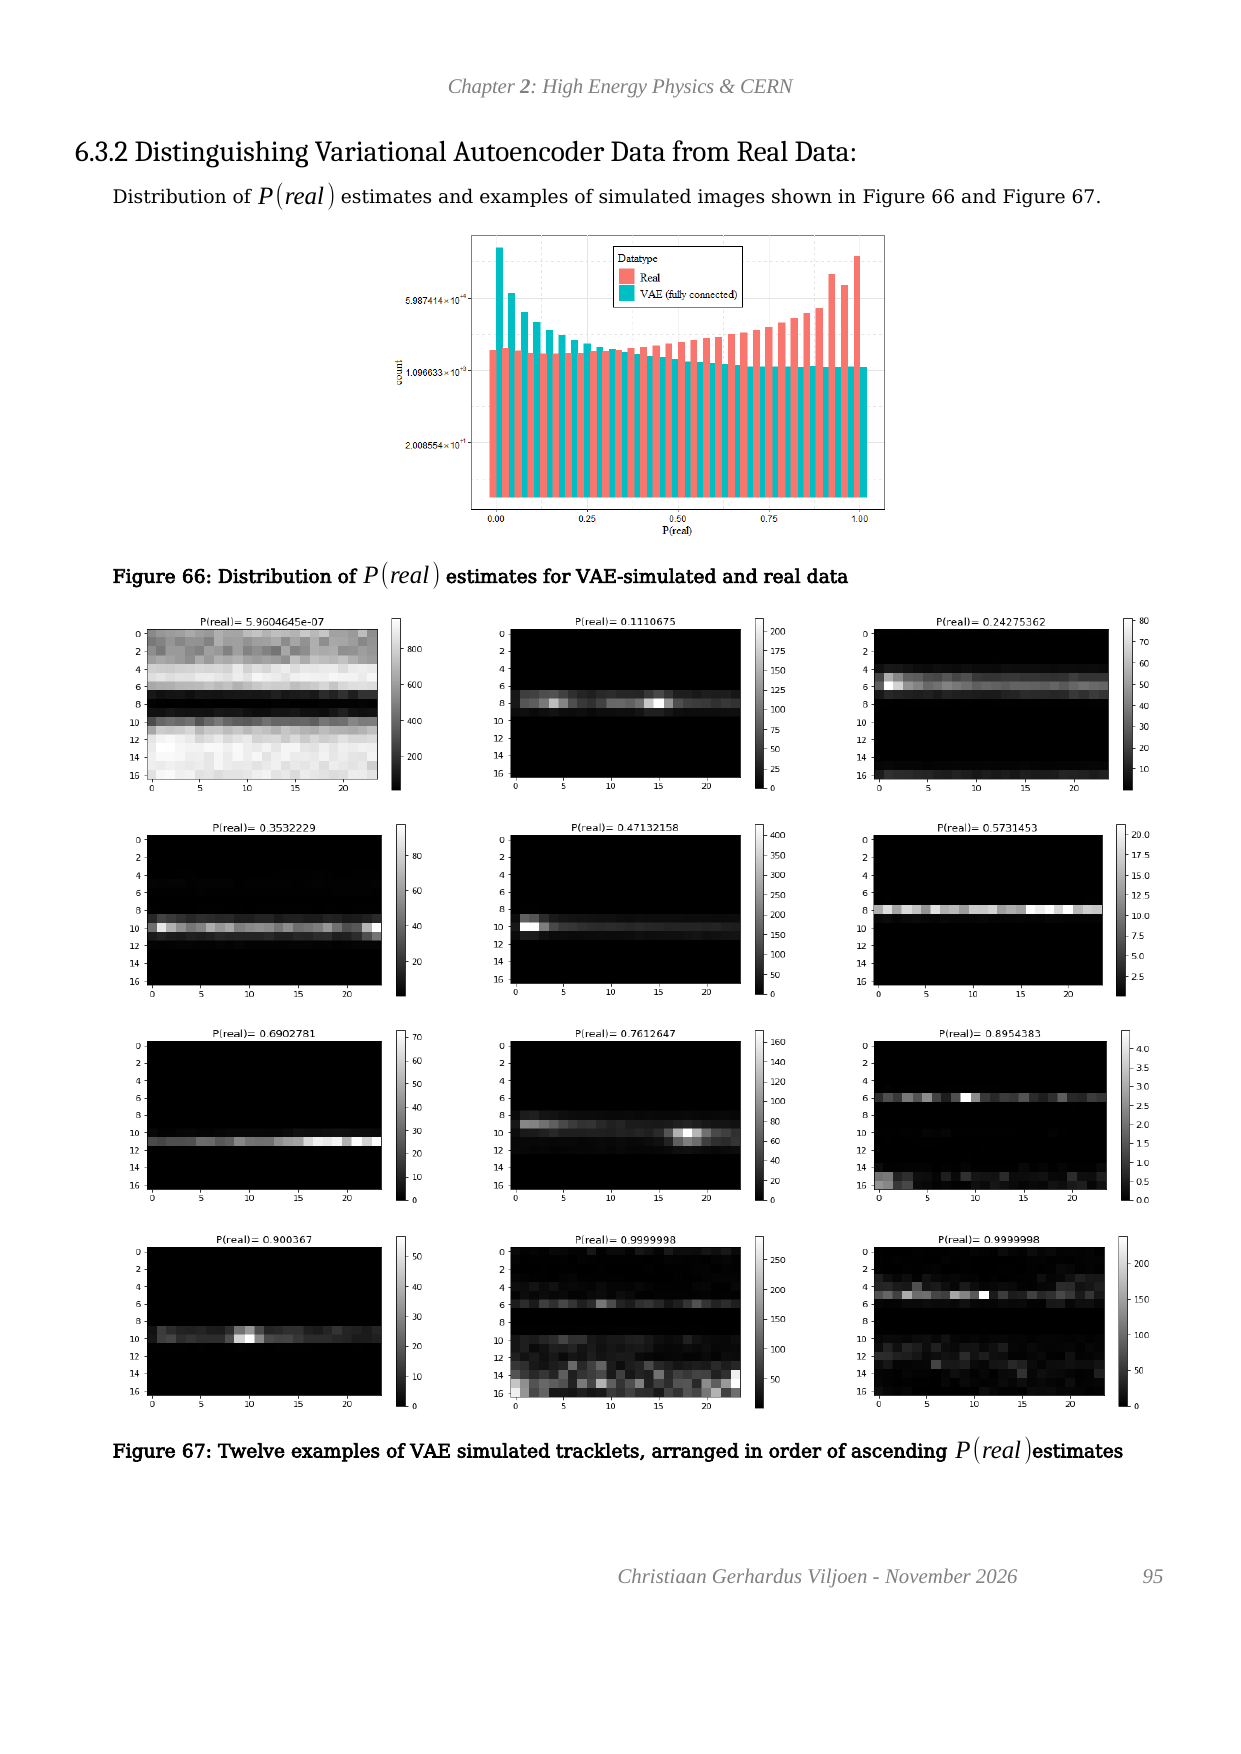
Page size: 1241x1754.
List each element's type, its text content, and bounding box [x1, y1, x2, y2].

picture [850, 816, 1154, 1004]
table_cell [438, 1023, 802, 1229]
picture [487, 816, 791, 1004]
picture [487, 610, 791, 798]
text Figure 67: Twelve examples of VAE simulated tracklets, arranged in order of ascending estimates [112, 1435, 1165, 1465]
picture [487, 1022, 791, 1210]
table_header [802, 610, 1165, 816]
picture [123, 1022, 428, 1210]
table_header [438, 610, 802, 816]
text Figure 66: Distribution of estimates for VAE-simulated and real data [112, 561, 1165, 591]
table_cell [802, 1023, 1165, 1229]
picture [850, 610, 1154, 798]
table_cell [438, 816, 802, 1023]
picture [487, 1228, 791, 1416]
text Distribution of estimates and examples of simulated images shown in Figure 66 and Figure 67. [112, 181, 1165, 211]
table_cell [802, 1229, 1165, 1435]
picture [387, 231, 890, 541]
picture [123, 816, 428, 1004]
table_cell [75, 816, 438, 1023]
picture [850, 1228, 1154, 1416]
picture [123, 610, 428, 798]
table_cell [75, 1023, 438, 1229]
table_cell [802, 816, 1165, 1023]
table_header [75, 610, 438, 816]
subtitle Distinguishing Variational Autoencoder Data from Real Data: [75, 135, 1165, 169]
table_cell [438, 1229, 802, 1435]
table_cell [75, 1229, 438, 1435]
picture [850, 1022, 1154, 1210]
picture [123, 1228, 428, 1416]
